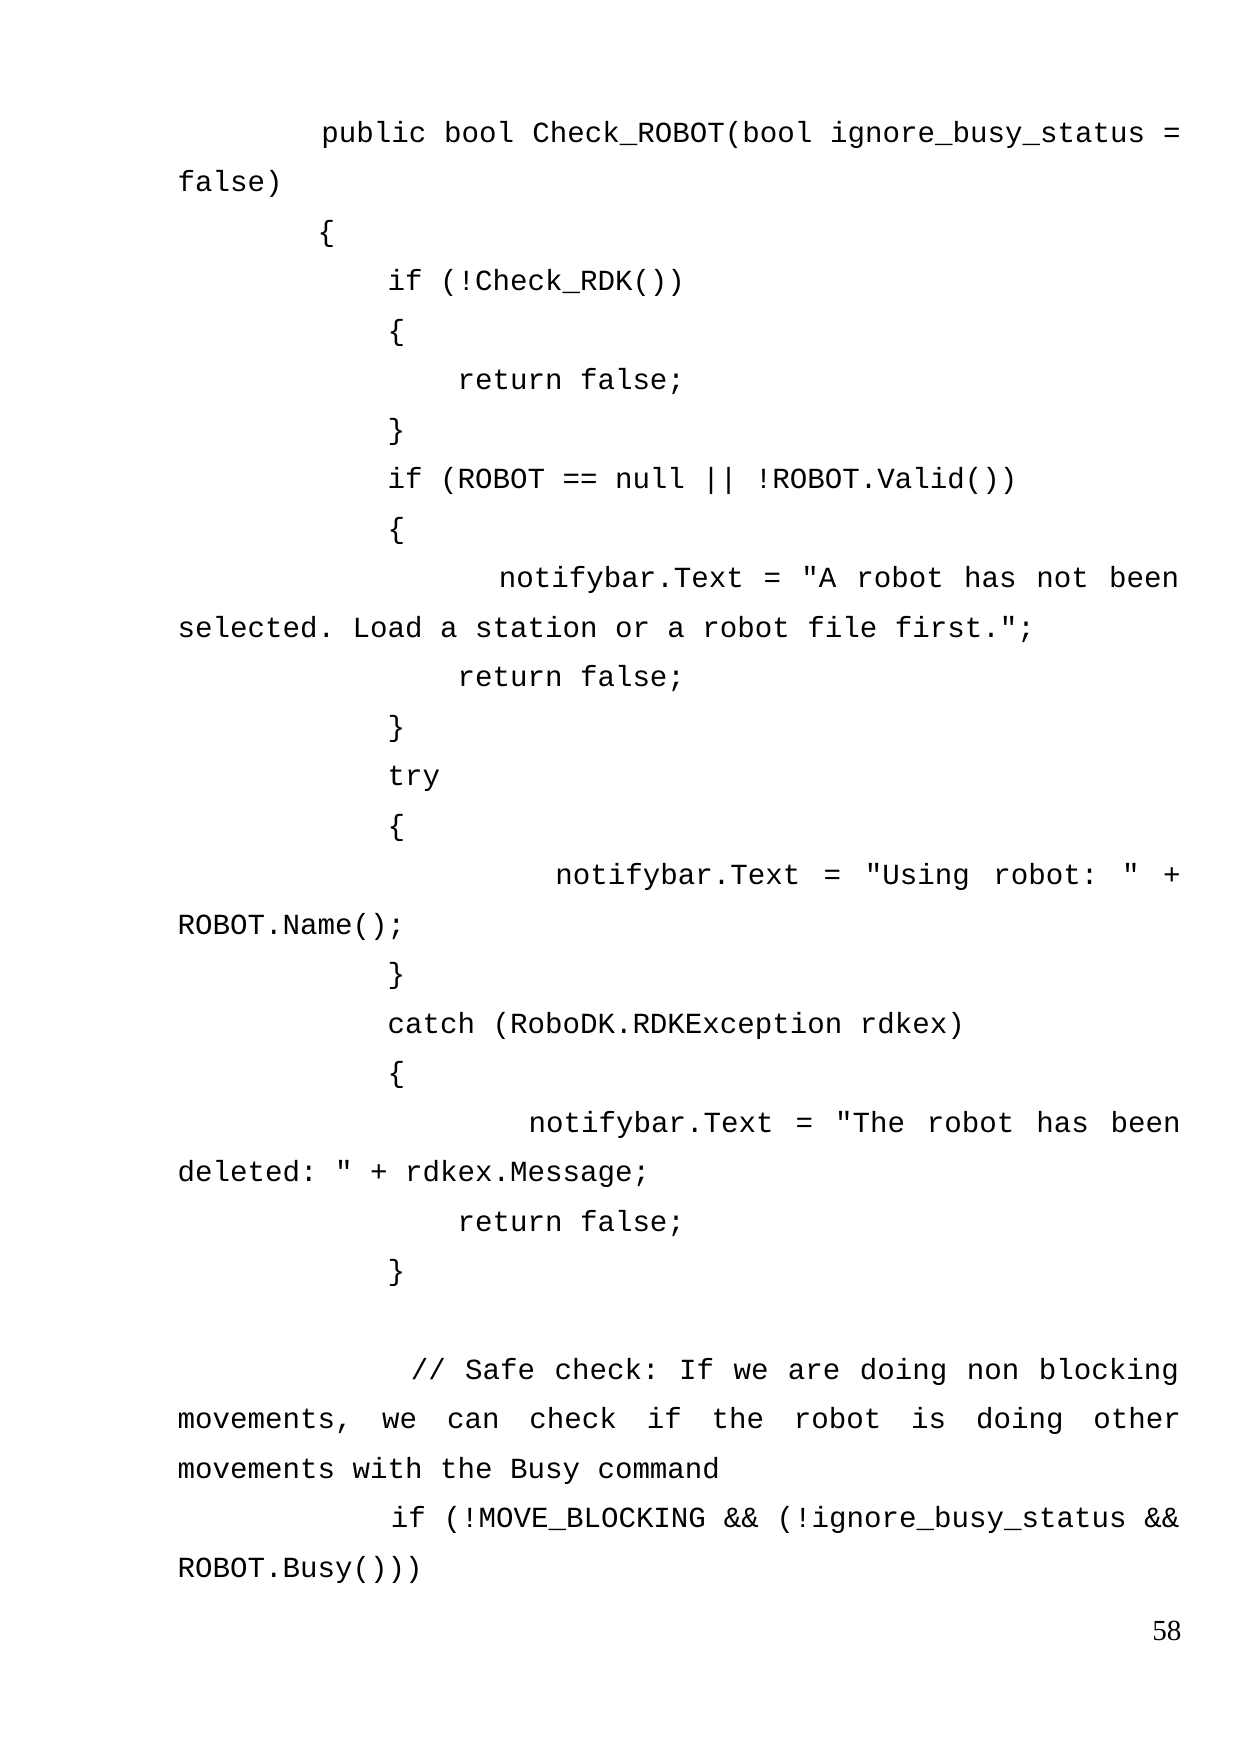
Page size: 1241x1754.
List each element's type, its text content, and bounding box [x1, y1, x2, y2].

text } [177, 959, 1181, 992]
text { [177, 316, 1181, 349]
text if (!MOVE_BLOCKING && (!ignore_busy_status && ROBOT.Busy())) [177, 1503, 1181, 1586]
text catch (RoboDK.RDKException rdkex) [177, 1009, 1181, 1042]
text return false; [177, 1207, 1181, 1240]
text public bool Check_ROBOT(bool ignore_busy_status = false) [177, 118, 1181, 201]
text { [177, 514, 1181, 547]
text if (!Check_RDK()) [177, 267, 1181, 299]
text try [177, 761, 1181, 794]
text notifybar.Text = "Using robot: " + ROBOT.Name(); [177, 860, 1181, 943]
text notifybar.Text = "The robot has been deleted: " + rdkex.Message; [177, 1108, 1181, 1190]
text } [177, 1256, 1181, 1289]
text return false; [177, 366, 1181, 398]
text { [177, 217, 1181, 250]
text } [177, 712, 1181, 745]
text { [177, 1058, 1181, 1091]
text // Safe check: If we are doing non blocking movements, we can check if the robot is doing other movements with the Busy command [177, 1355, 1181, 1487]
text notifybar.Text = "A robot has not been selected. Load a station or a robot file first."; [177, 563, 1181, 646]
text } [177, 415, 1181, 448]
text if (ROBOT == null || !ROBOT.Valid()) [177, 464, 1181, 497]
text { [177, 811, 1181, 844]
text return false; [177, 662, 1181, 695]
